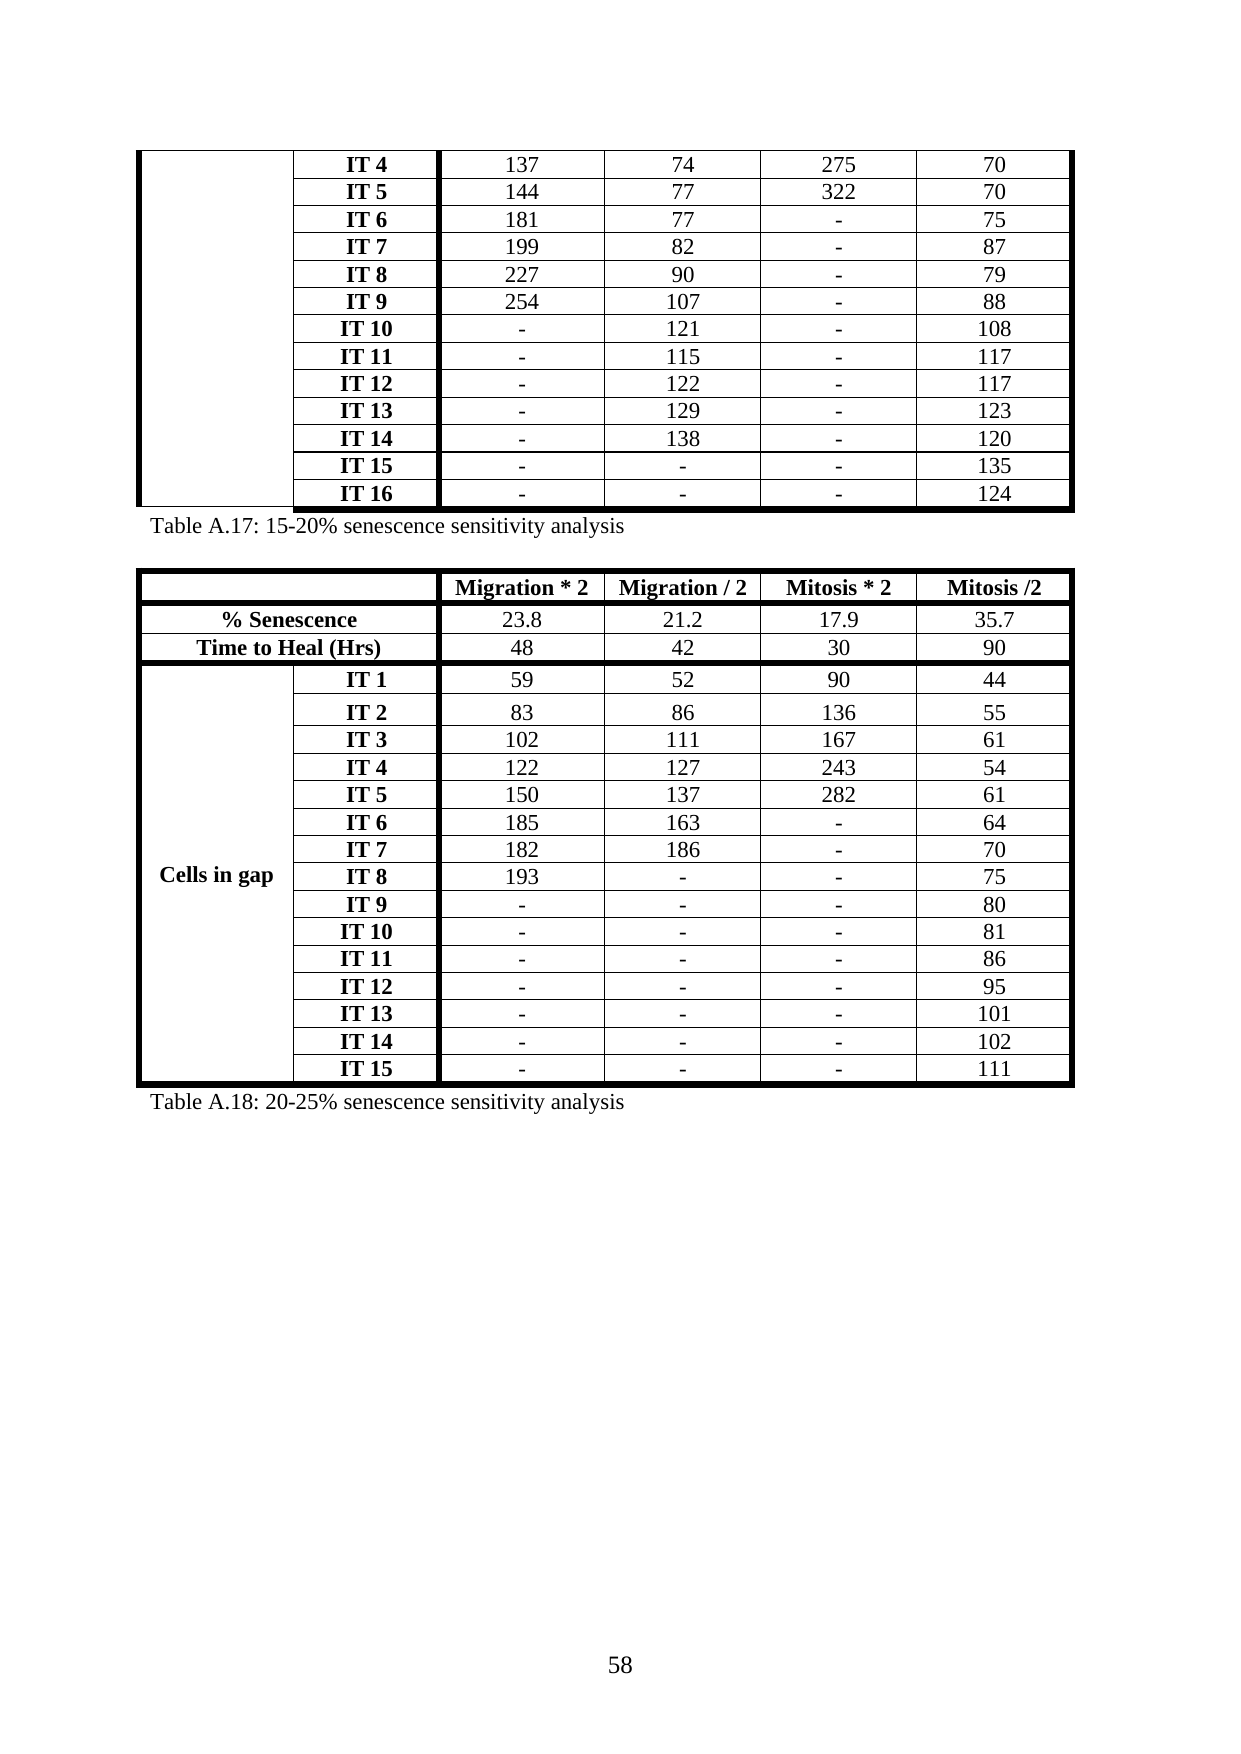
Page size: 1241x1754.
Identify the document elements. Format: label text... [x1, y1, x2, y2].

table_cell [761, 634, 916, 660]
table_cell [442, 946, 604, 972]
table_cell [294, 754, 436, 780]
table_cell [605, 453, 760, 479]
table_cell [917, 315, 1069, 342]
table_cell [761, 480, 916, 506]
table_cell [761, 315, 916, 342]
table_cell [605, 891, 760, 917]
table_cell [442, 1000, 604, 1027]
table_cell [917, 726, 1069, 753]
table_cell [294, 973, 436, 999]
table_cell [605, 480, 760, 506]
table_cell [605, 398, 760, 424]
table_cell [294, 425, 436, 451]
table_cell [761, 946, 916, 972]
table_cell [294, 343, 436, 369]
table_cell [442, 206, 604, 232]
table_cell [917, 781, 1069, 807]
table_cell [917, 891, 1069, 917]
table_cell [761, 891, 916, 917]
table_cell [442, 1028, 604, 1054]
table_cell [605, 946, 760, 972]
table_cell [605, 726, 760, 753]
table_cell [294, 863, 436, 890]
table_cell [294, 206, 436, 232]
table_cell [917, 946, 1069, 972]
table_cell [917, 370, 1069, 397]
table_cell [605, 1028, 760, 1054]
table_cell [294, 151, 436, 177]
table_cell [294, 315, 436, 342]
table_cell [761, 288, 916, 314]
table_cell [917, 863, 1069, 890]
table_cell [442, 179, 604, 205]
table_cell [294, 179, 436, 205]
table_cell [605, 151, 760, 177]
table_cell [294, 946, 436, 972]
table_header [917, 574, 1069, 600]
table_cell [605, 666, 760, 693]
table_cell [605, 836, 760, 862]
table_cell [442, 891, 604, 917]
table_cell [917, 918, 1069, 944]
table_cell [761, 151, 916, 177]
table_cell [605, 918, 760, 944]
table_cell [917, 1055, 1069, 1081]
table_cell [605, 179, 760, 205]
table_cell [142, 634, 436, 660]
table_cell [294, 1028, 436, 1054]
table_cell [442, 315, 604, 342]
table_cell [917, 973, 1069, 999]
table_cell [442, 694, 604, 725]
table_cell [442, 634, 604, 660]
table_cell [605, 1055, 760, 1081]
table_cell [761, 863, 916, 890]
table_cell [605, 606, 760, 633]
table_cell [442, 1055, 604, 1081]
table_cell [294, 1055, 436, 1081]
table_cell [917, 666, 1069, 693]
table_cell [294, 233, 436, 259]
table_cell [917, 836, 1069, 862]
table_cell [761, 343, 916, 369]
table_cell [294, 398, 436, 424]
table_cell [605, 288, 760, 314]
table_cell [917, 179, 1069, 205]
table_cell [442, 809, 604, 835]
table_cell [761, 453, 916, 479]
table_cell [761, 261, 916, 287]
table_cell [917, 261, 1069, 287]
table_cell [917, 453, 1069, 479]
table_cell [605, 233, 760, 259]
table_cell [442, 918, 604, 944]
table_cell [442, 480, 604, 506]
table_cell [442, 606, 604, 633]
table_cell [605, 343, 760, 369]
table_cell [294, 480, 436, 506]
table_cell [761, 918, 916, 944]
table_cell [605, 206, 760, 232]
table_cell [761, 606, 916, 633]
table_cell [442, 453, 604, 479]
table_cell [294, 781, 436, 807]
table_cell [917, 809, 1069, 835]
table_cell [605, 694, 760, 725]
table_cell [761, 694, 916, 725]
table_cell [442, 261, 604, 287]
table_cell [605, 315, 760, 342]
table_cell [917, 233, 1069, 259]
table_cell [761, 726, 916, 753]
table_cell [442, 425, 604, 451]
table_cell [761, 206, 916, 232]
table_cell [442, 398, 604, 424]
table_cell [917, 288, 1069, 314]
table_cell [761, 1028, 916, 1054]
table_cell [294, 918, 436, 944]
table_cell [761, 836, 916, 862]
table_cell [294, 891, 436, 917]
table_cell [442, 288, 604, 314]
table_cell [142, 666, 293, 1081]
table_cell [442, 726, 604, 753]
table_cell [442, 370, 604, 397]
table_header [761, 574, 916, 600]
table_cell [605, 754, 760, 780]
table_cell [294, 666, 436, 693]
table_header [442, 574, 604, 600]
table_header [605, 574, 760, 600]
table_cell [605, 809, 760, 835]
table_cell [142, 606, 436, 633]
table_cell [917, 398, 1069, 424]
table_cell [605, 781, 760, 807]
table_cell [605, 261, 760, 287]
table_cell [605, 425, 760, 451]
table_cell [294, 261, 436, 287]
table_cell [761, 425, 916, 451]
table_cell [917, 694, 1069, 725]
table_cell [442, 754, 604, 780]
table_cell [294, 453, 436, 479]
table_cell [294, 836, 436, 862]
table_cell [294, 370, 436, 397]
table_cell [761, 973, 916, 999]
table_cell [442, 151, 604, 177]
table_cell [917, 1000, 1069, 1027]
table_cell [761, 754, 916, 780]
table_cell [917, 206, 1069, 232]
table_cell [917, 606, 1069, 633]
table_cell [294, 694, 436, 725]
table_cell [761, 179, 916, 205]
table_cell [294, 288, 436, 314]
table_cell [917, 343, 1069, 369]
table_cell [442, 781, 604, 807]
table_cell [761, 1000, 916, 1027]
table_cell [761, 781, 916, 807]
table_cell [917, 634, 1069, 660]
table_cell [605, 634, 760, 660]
text Table A.18: 20-25% senescence sensitivity analysis [150, 1088, 1090, 1143]
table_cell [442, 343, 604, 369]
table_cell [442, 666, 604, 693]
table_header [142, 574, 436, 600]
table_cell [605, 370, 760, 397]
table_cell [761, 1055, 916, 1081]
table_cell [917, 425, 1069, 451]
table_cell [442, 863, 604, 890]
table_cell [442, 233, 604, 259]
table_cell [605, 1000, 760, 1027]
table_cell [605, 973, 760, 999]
text Table A.17: 15-20% senescence sensitivity analysis [150, 512, 1090, 567]
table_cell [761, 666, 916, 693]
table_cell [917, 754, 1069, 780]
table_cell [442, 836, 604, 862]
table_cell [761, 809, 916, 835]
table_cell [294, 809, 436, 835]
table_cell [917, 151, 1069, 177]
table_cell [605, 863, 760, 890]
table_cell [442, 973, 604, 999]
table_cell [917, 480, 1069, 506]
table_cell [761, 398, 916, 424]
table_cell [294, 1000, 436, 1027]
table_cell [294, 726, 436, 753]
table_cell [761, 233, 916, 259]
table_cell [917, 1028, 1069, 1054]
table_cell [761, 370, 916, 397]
